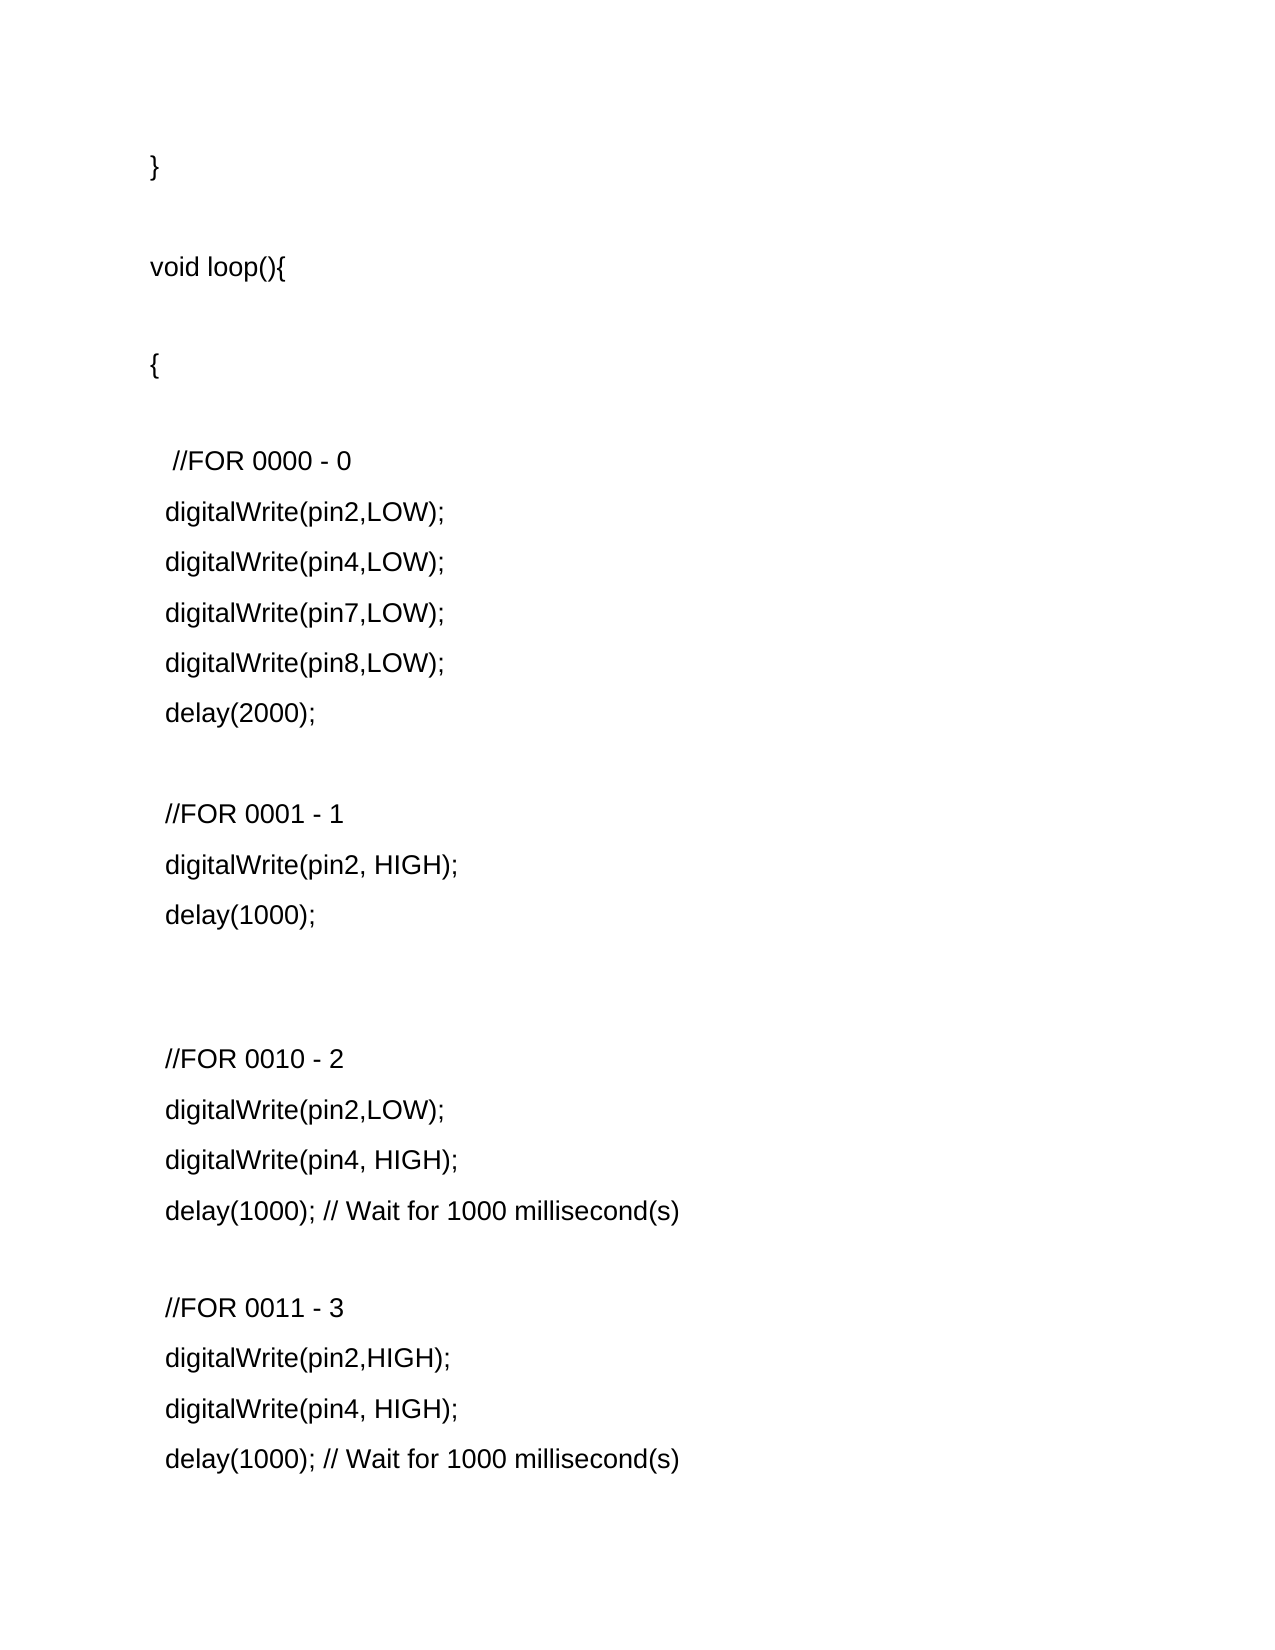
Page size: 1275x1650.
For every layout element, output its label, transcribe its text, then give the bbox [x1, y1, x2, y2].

text digitalWrite(pin4, HIGH); [150, 1393, 1125, 1424]
text digitalWrite(pin2,HIGH); [150, 1342, 1125, 1373]
text //FOR 0011 - 3 [150, 1292, 1125, 1323]
text digitalWrite(pin8,LOW); [150, 647, 1125, 678]
text { [150, 348, 1125, 379]
text } [150, 150, 1125, 181]
text digitalWrite(pin4, HIGH); [150, 1144, 1125, 1175]
text digitalWrite(pin7,LOW); [150, 597, 1125, 628]
text digitalWrite(pin2, HIGH); [150, 849, 1125, 880]
text delay(1000); // Wait for 1000 millisecond(s) [150, 1443, 1125, 1474]
text //FOR 0010 - 2 [150, 1043, 1125, 1074]
text void loop(){ [150, 251, 1125, 282]
text delay(1000); // Wait for 1000 millisecond(s) [150, 1194, 1125, 1226]
text digitalWrite(pin2,LOW); [150, 1094, 1125, 1125]
text //FOR 0001 - 1 [150, 798, 1125, 829]
text digitalWrite(pin2,LOW); [150, 496, 1125, 527]
text delay(2000); [150, 697, 1125, 729]
text delay(1000); [150, 899, 1125, 930]
text digitalWrite(pin4,LOW); [150, 546, 1125, 577]
text //FOR 0000 - 0 [150, 445, 1125, 477]
